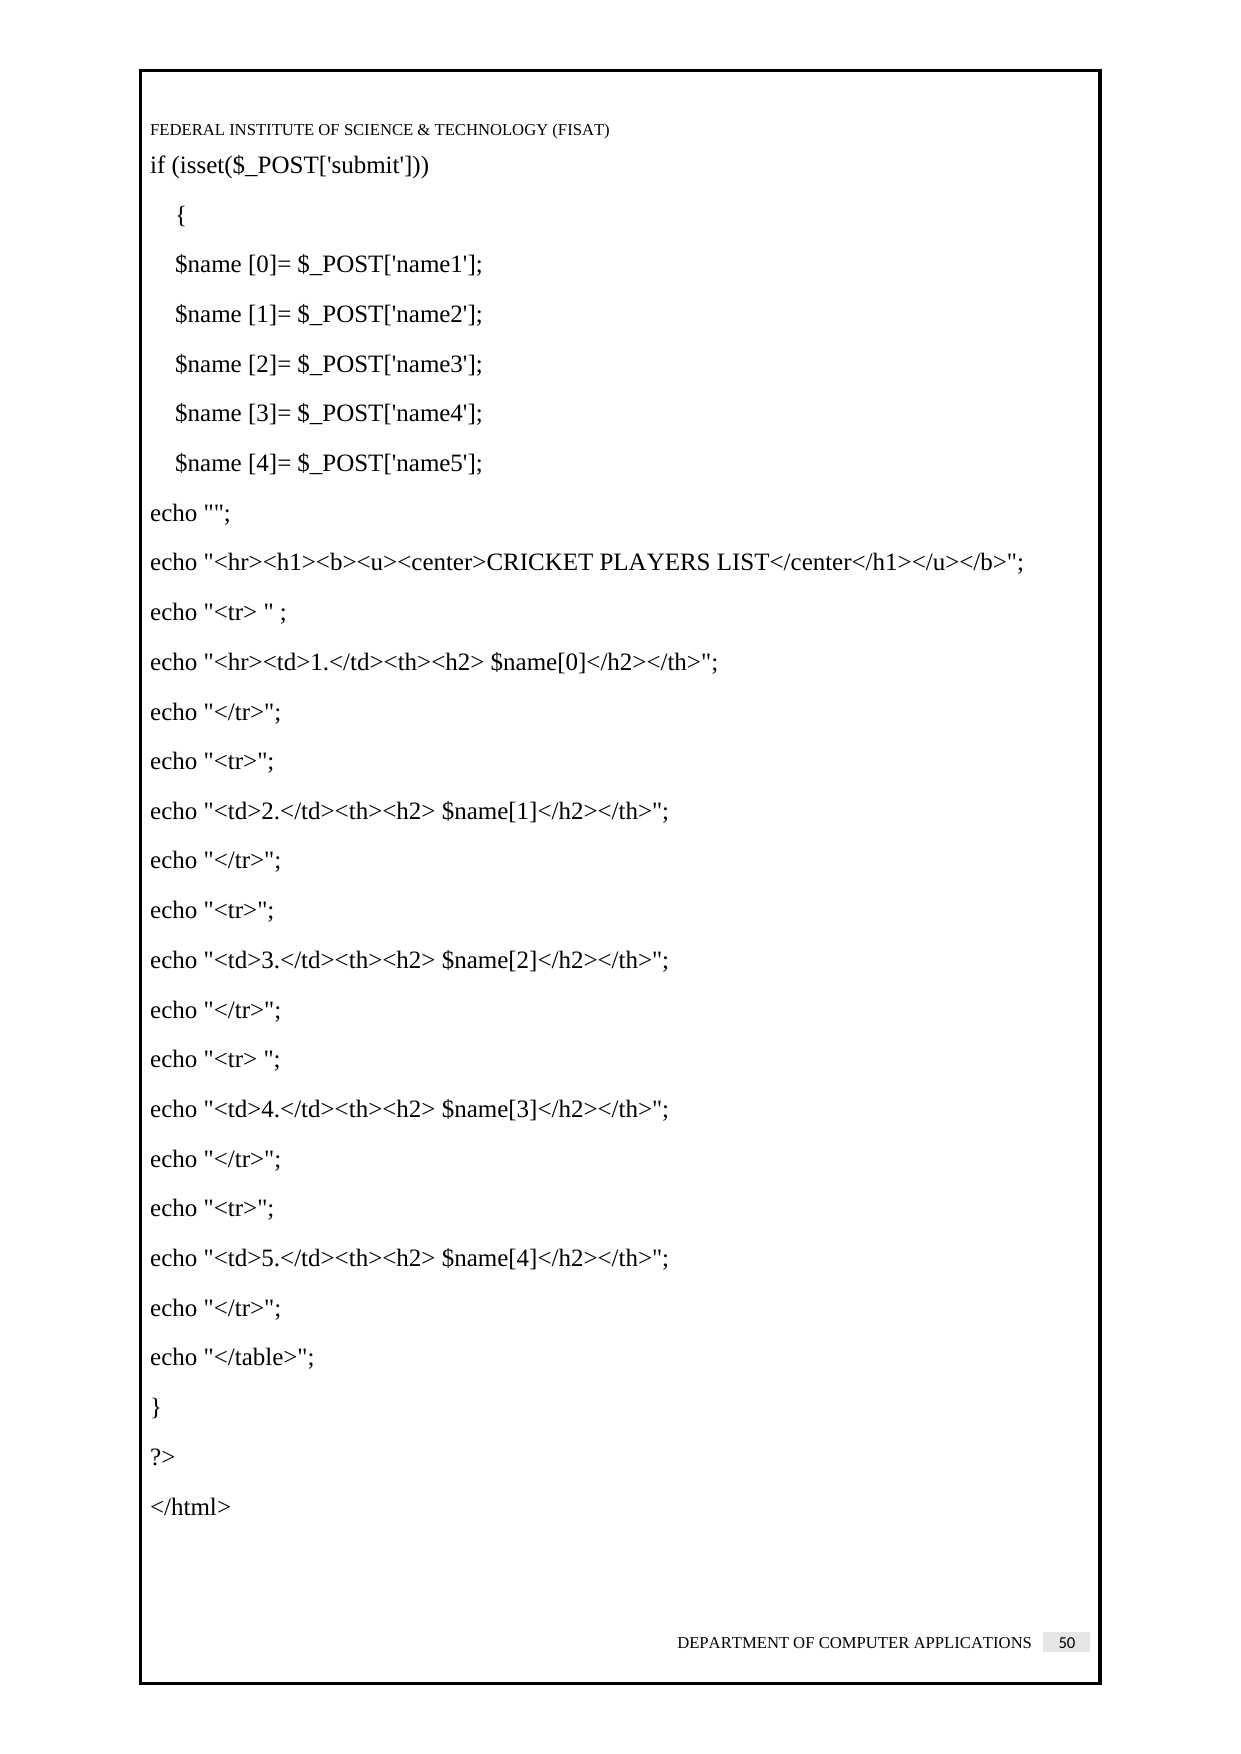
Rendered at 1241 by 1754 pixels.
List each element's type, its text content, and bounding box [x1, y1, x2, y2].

text if (isset($_POST['submit'])) [150, 150, 1090, 179]
text echo "<tr>"; [150, 1193, 1090, 1222]
text $name [0]= $_POST['name1']; [150, 249, 1090, 278]
text $name [1]= $_POST['name2']; [150, 299, 1090, 328]
text echo "<tr>"; [150, 746, 1090, 775]
text echo "</tr>"; [150, 697, 1090, 725]
text echo "<hr><td>1.</td><th><h2> $name[0]</h2></th>"; [150, 647, 1090, 676]
text echo "<td>4.</td><th><h2> $name[3]</h2></th>"; [150, 1094, 1090, 1123]
text } [150, 1392, 1090, 1421]
text echo "</tr>"; [150, 1144, 1090, 1172]
text echo "</tr>"; [150, 846, 1090, 874]
text echo "</tr>"; [150, 995, 1090, 1023]
text echo "<td>5.</td><th><h2> $name[4]</h2></th>"; [150, 1243, 1090, 1272]
text echo "<tr>"; [150, 895, 1090, 924]
text $name [2]= $_POST['name3']; [150, 349, 1090, 377]
text echo "</tr>"; [150, 1293, 1090, 1322]
text echo "<tr> " ; [150, 597, 1090, 626]
text echo "<hr><h1><b><u><center>CRICKET PLAYERS LIST</center</h1></u></b>"; [150, 547, 1090, 576]
text ?> [150, 1442, 1090, 1471]
text echo "<td>2.</td><th><h2> $name[1]</h2></th>"; [150, 796, 1090, 825]
text echo "</table>"; [150, 1342, 1090, 1371]
text echo "<td>3.</td><th><h2> $name[2]</h2></th>"; [150, 945, 1090, 974]
text </html> [150, 1492, 1090, 1520]
text echo ""; [150, 498, 1090, 527]
text { [150, 200, 1090, 228]
text echo "<tr> "; [150, 1044, 1090, 1073]
text $name [4]= $_POST['name5']; [150, 448, 1090, 477]
text $name [3]= $_POST['name4']; [150, 398, 1090, 427]
